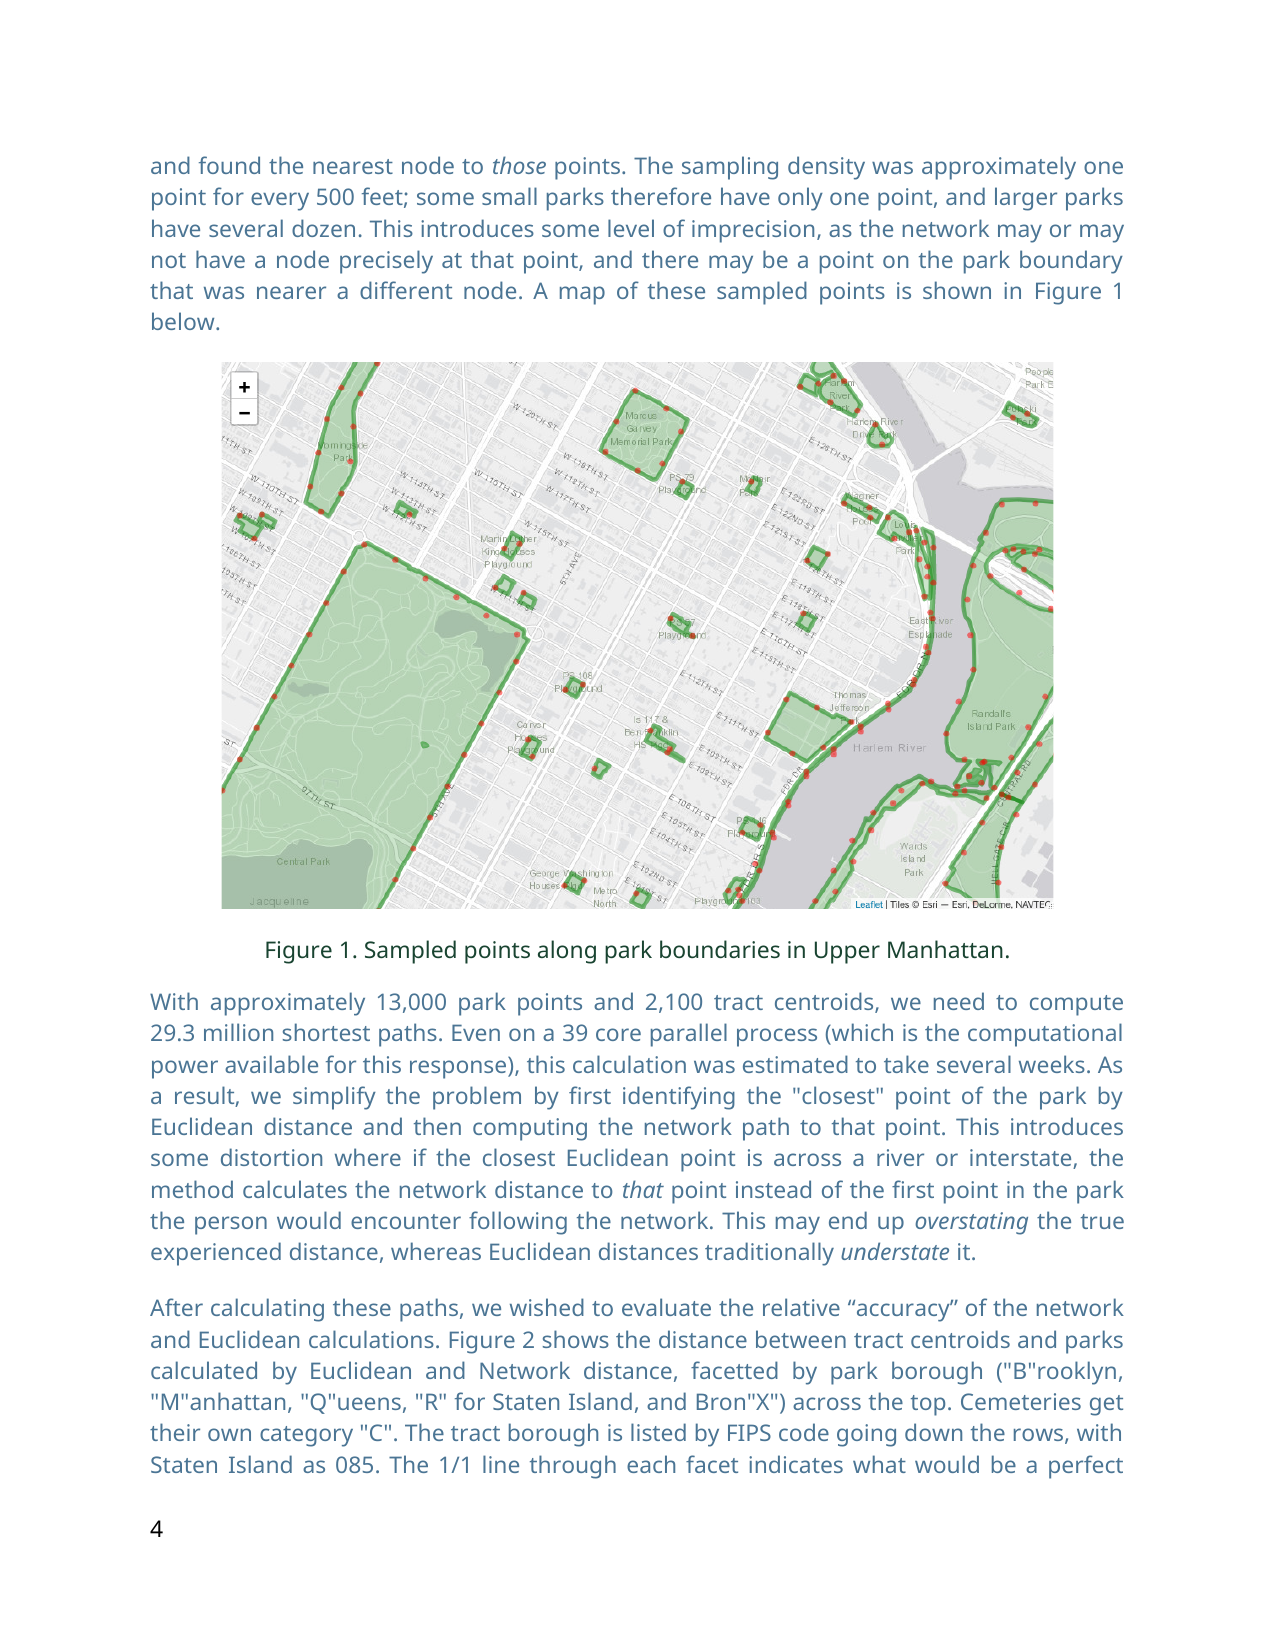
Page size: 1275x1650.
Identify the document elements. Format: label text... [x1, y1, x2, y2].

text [150, 150, 1125, 337]
text Figure . Sampled points along park boundaries in Upper Manhattan. [150, 934, 1125, 965]
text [150, 1292, 1125, 1480]
text With approximately 13,000 park points and 2,100 tract centroids, we need to compute 29.3 million shortest paths. Even on a 39 core parallel process (which is the computational power available for this response), this calculation was estimated to take several weeks. As a result, we simplify the problem by first identifying the "closest" point of the park by Euclidean distance and then computing the network path to that point. This introduces some distortion where if the closest Euclidean point is across a river or interstate, the method calculates the network distance to that point instead of the first point in the park the person would encounter following the network. This may end up overstating the true experienced distance, whereas Euclidean distances traditionally understate it. [150, 986, 1125, 1267]
picture [221, 362, 1054, 909]
